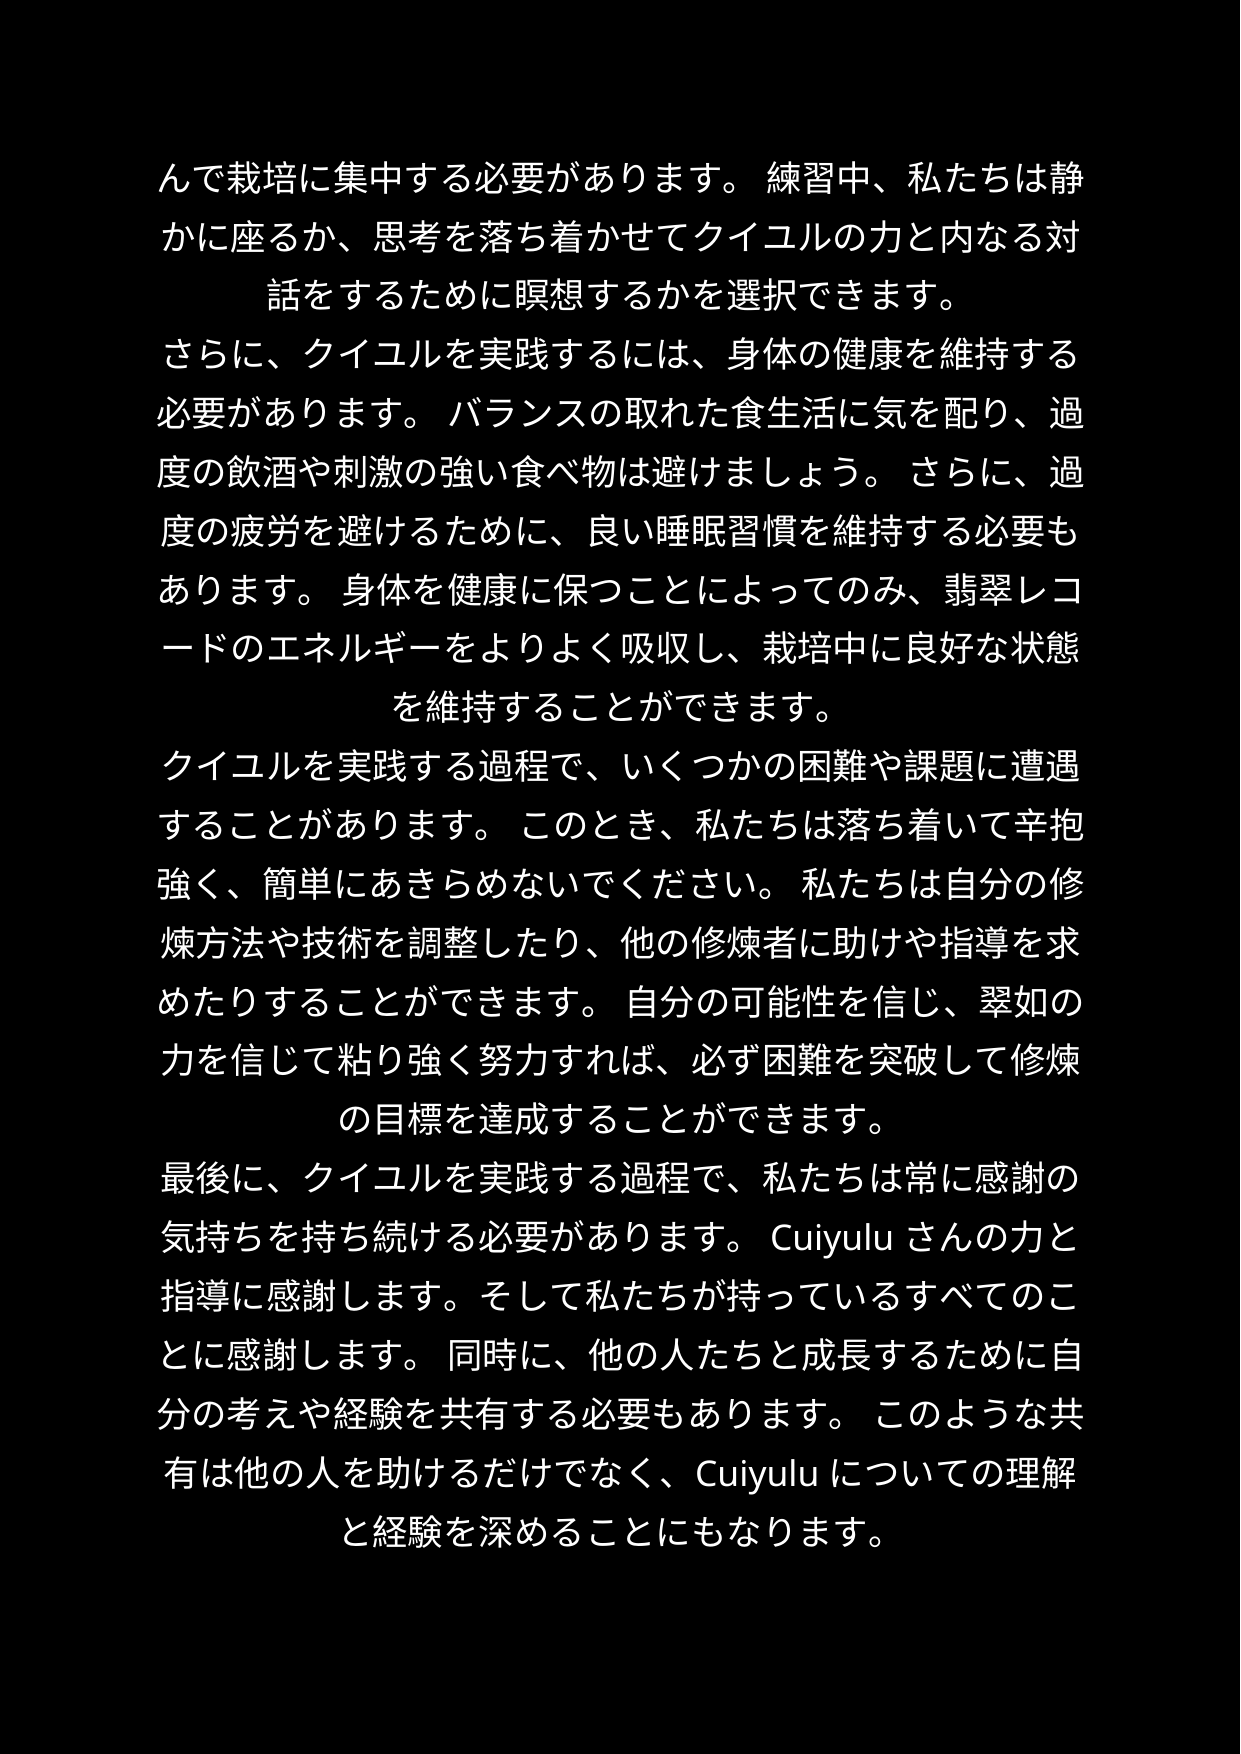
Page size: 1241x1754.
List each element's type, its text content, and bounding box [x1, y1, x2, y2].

text さらに、クイユルを実践するには、身体の健康を維持する必要があります。 バランスの取れた食生活に気を配り、過度の飲酒や刺激の強い食べ物は避けましょう。 さらに、過度の疲労を避けるために、良い睡眠習慣を維持する必要もあります。 身体を健康に保つことによってのみ、翡翠レコードのエネルギーをよりよく吸収し、栽培中に良好な状態を維持することができます。 [150, 327, 1090, 731]
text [150, 150, 1090, 319]
text クイユルを実践する過程で、いくつかの困難や課題に遭遇することがあります。 このとき、私たちは落ち着いて辛抱強く、簡単にあきらめないでください。 私たちは自分の修煉方法や技術を調整したり、他の修煉者に助けや指導を求めたりすることができます。 自分の可能性を信じ、翠如の力を信じて粘り強く努力すれば、必ず困難を突破して修煉の目標を達成することができます。 [150, 738, 1090, 1143]
text 最後に、クイユルを実践する過程で、私たちは常に感謝の気持ちを持ち続ける必要があります。 Cuiyulu さんの力と指導に感謝します。そして私たちが持っているすべてのことに感謝します。 同時に、他の人たちと成長するために自分の考えや経験を共有する必要もあります。 このような共有は他の人を助けるだけでなく、Cuiyulu についての理解と経験を深めることにもなります。 [150, 1151, 1090, 1555]
